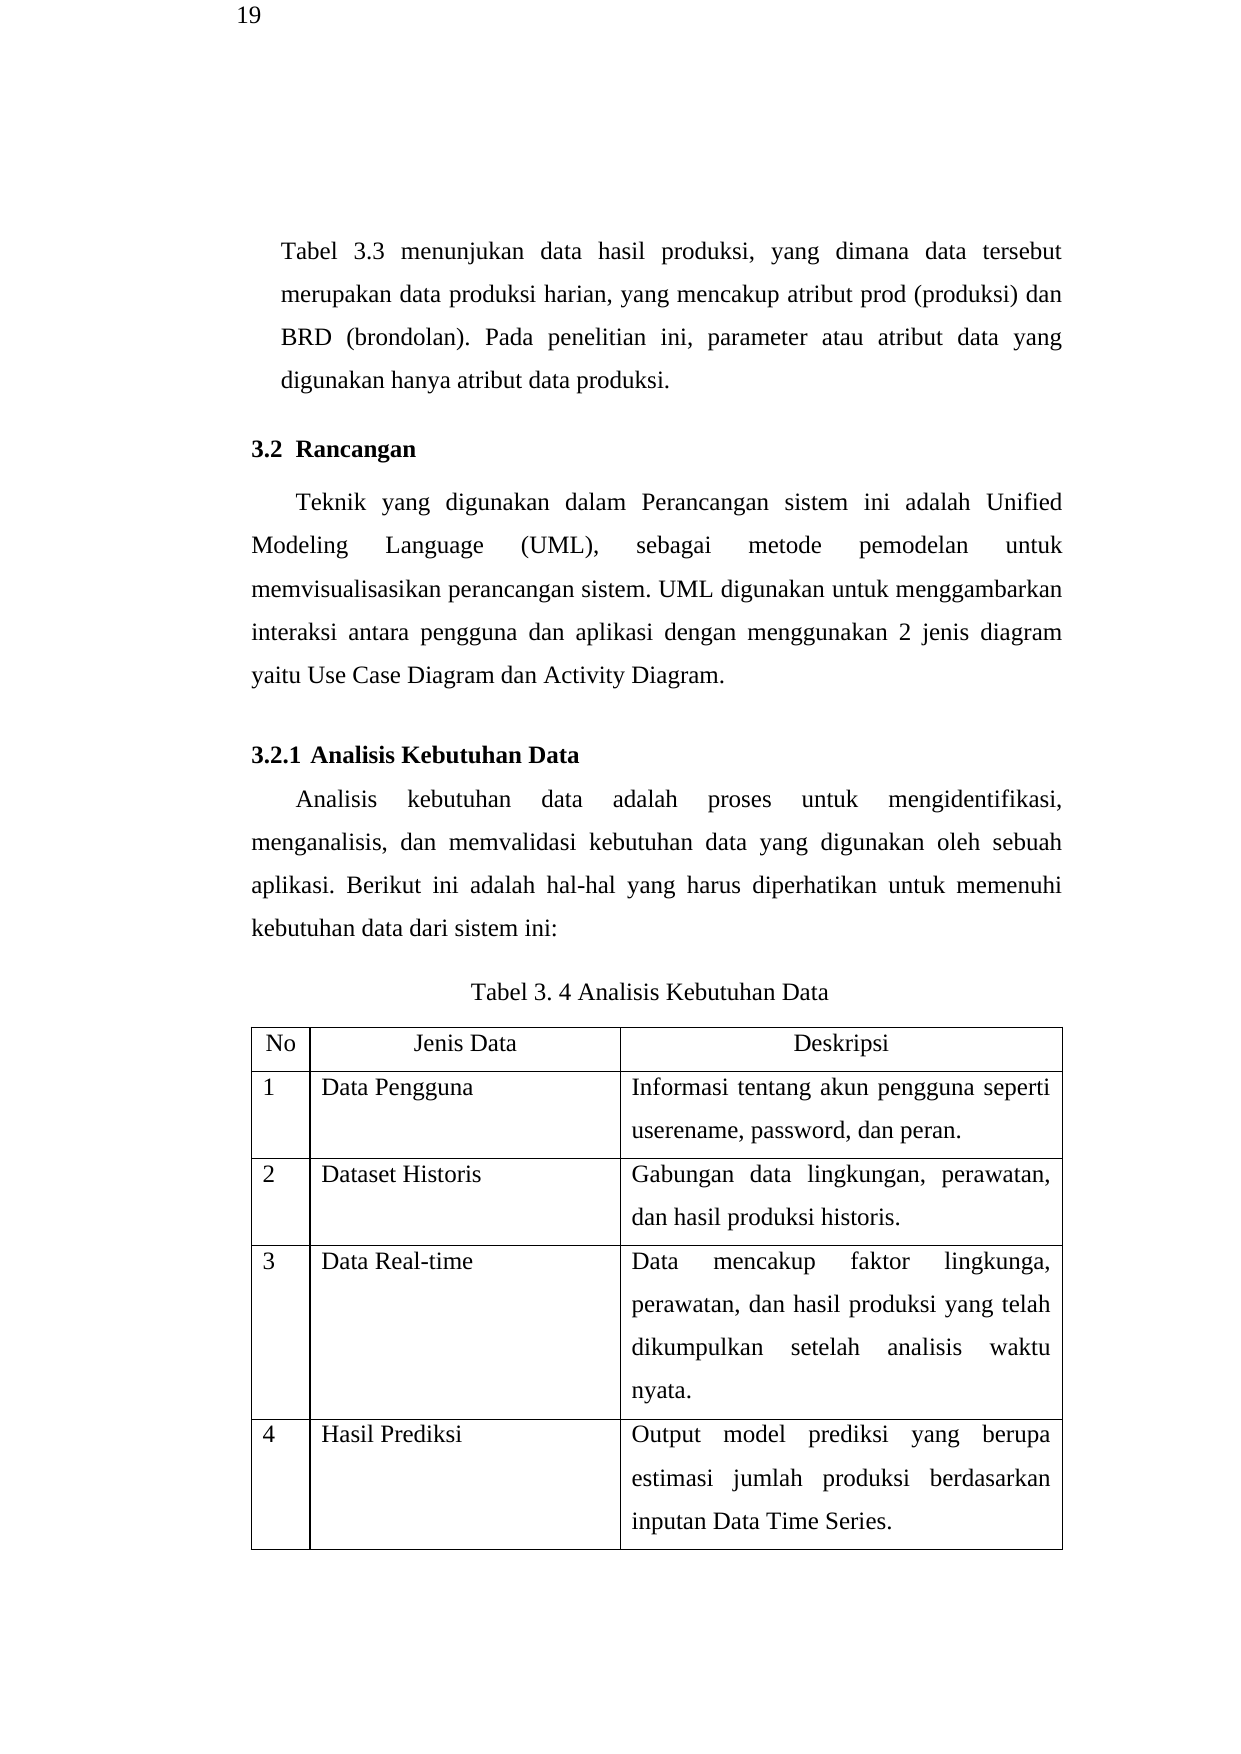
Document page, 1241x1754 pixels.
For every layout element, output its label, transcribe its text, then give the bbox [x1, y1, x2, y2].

table_cell Data Pengguna [311, 1072, 620, 1158]
table_cell Gabungan data lingkungan, perawatan, dan hasil produksi historis. [621, 1159, 1062, 1245]
table_cell 3 [252, 1246, 309, 1418]
text Analisis kebutuhan data adalah proses untuk mengidentifikasi, menganalisis, dan memvalidasi kebutuhan data yang digunakan oleh sebuah aplikasi. Berikut ini adalah hal-hal yang harus diperhatikan untuk memenuhi kebutuhan data dari sistem ini: [251, 784, 1063, 942]
table_header Deskripsi [621, 1028, 1062, 1071]
table_cell 4 [252, 1420, 309, 1549]
table_cell Data Real-time [311, 1246, 620, 1418]
text Tabel 3.3 menunjukan data hasil produksi, yang dimana data tersebut merupakan data produksi harian, yang mencakup atribut prod (produksi) dan BRD (brondolan). Pada penelitian ini, parameter atau atribut data yang digunakan hanya atribut data produksi. [281, 236, 1063, 394]
table_cell Output model prediksi yang berupa estimasi jumlah produksi berdasarkan inputan Data Time Series. [621, 1420, 1062, 1549]
table_cell Data mencakup faktor lingkunga, perawatan, dan hasil produksi yang telah dikumpulkan setelah analisis waktu nyata. [621, 1246, 1062, 1418]
table_cell 1 [252, 1072, 309, 1158]
text Teknik yang digunakan dalam Perancangan sistem ini adalah Unified Modeling Language (UML), sebagai metode pemodelan untuk memvisualisasikan perancangan sistem. UML digunakan untuk menggambarkan interaksi antara pengguna dan aplikasi dengan menggunakan 2 jenis diagram yaitu Use Case Diagram dan Activity Diagram. [251, 487, 1063, 689]
text Tabel 3. 4 Analisis Kebutuhan Data [236, 977, 1063, 1006]
table_cell 2 [252, 1159, 309, 1245]
list Analisis Kebutuhan Data [251, 741, 1063, 769]
table_header No [252, 1028, 309, 1071]
subtitle Rancangan [251, 434, 1063, 462]
table_header Jenis Data [311, 1028, 620, 1071]
table_cell Informasi tentang akun pengguna seperti userename, password, dan peran. [621, 1072, 1062, 1158]
table_cell Dataset Historis [311, 1159, 620, 1245]
table_cell Hasil Prediksi [311, 1420, 620, 1549]
